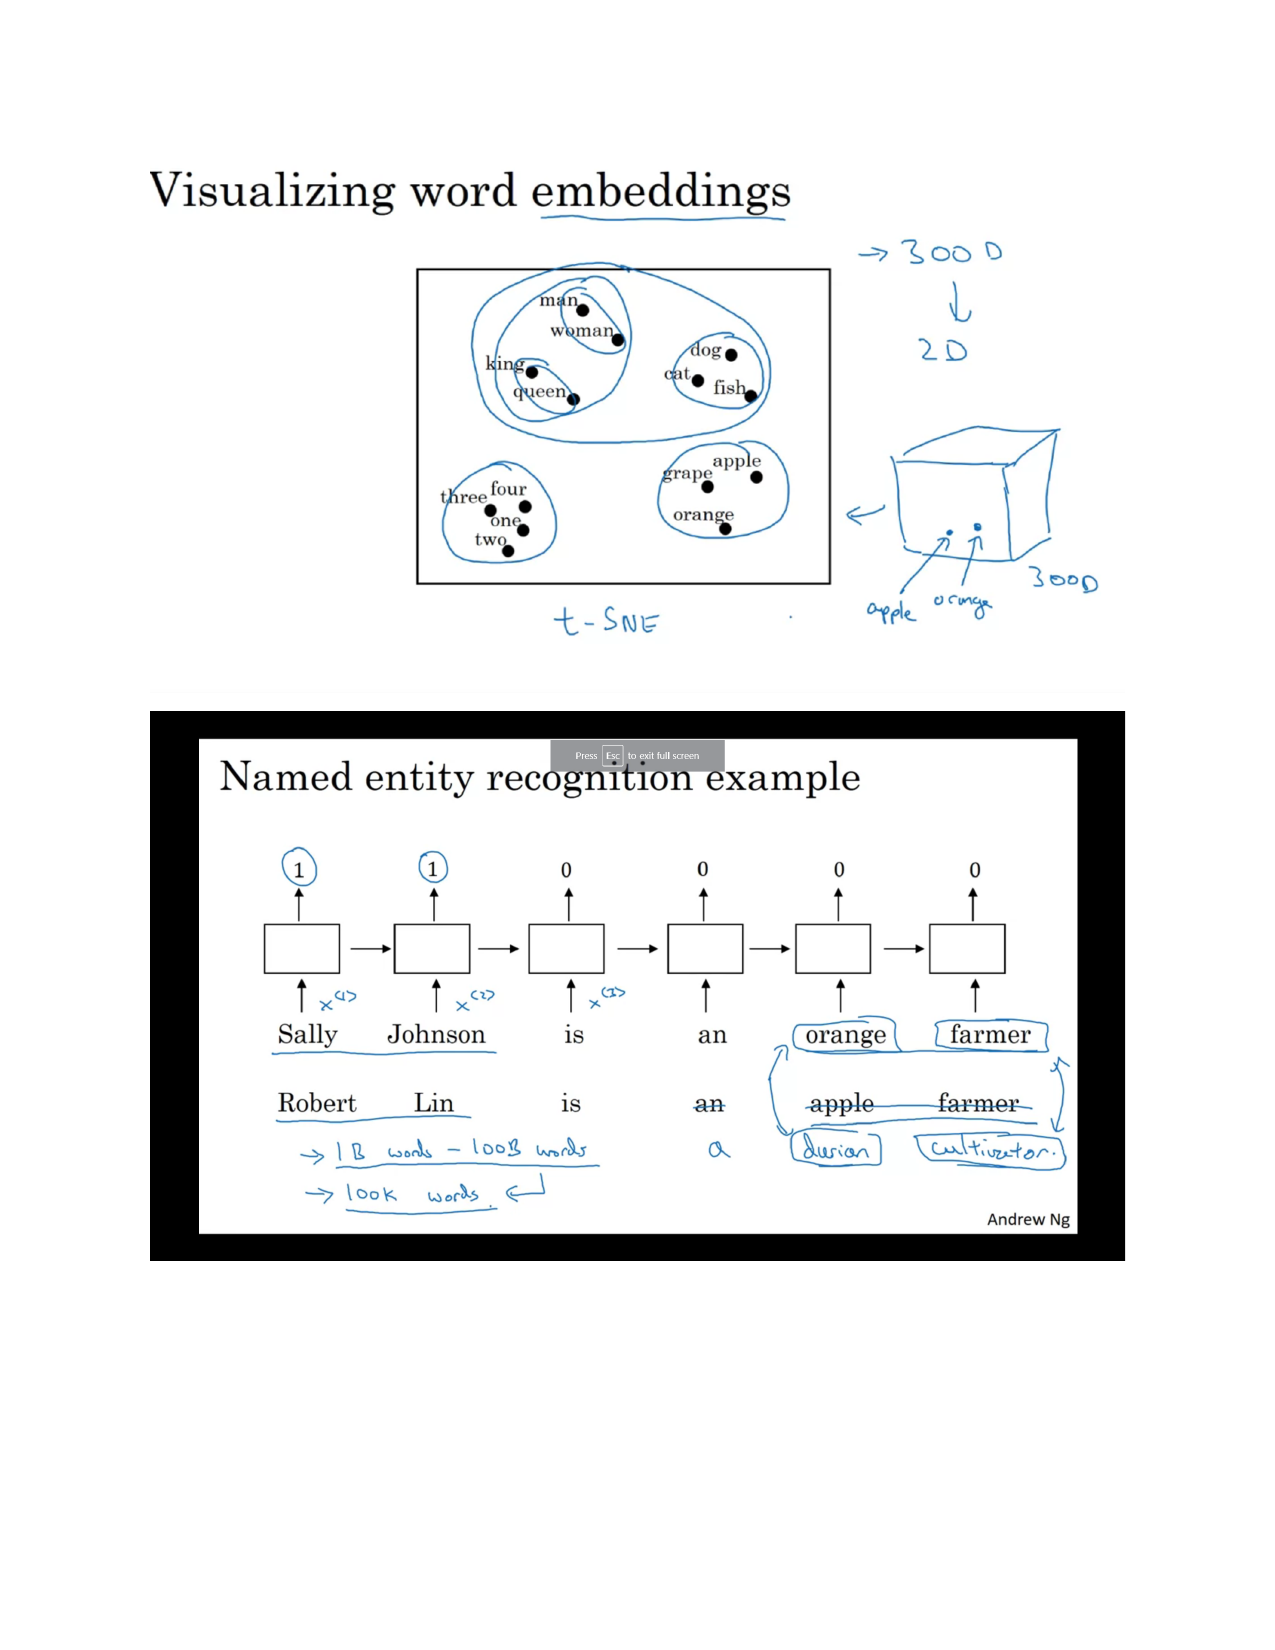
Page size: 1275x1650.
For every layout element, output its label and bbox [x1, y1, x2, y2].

picture [150, 711, 1125, 1261]
picture [150, 150, 1125, 693]
